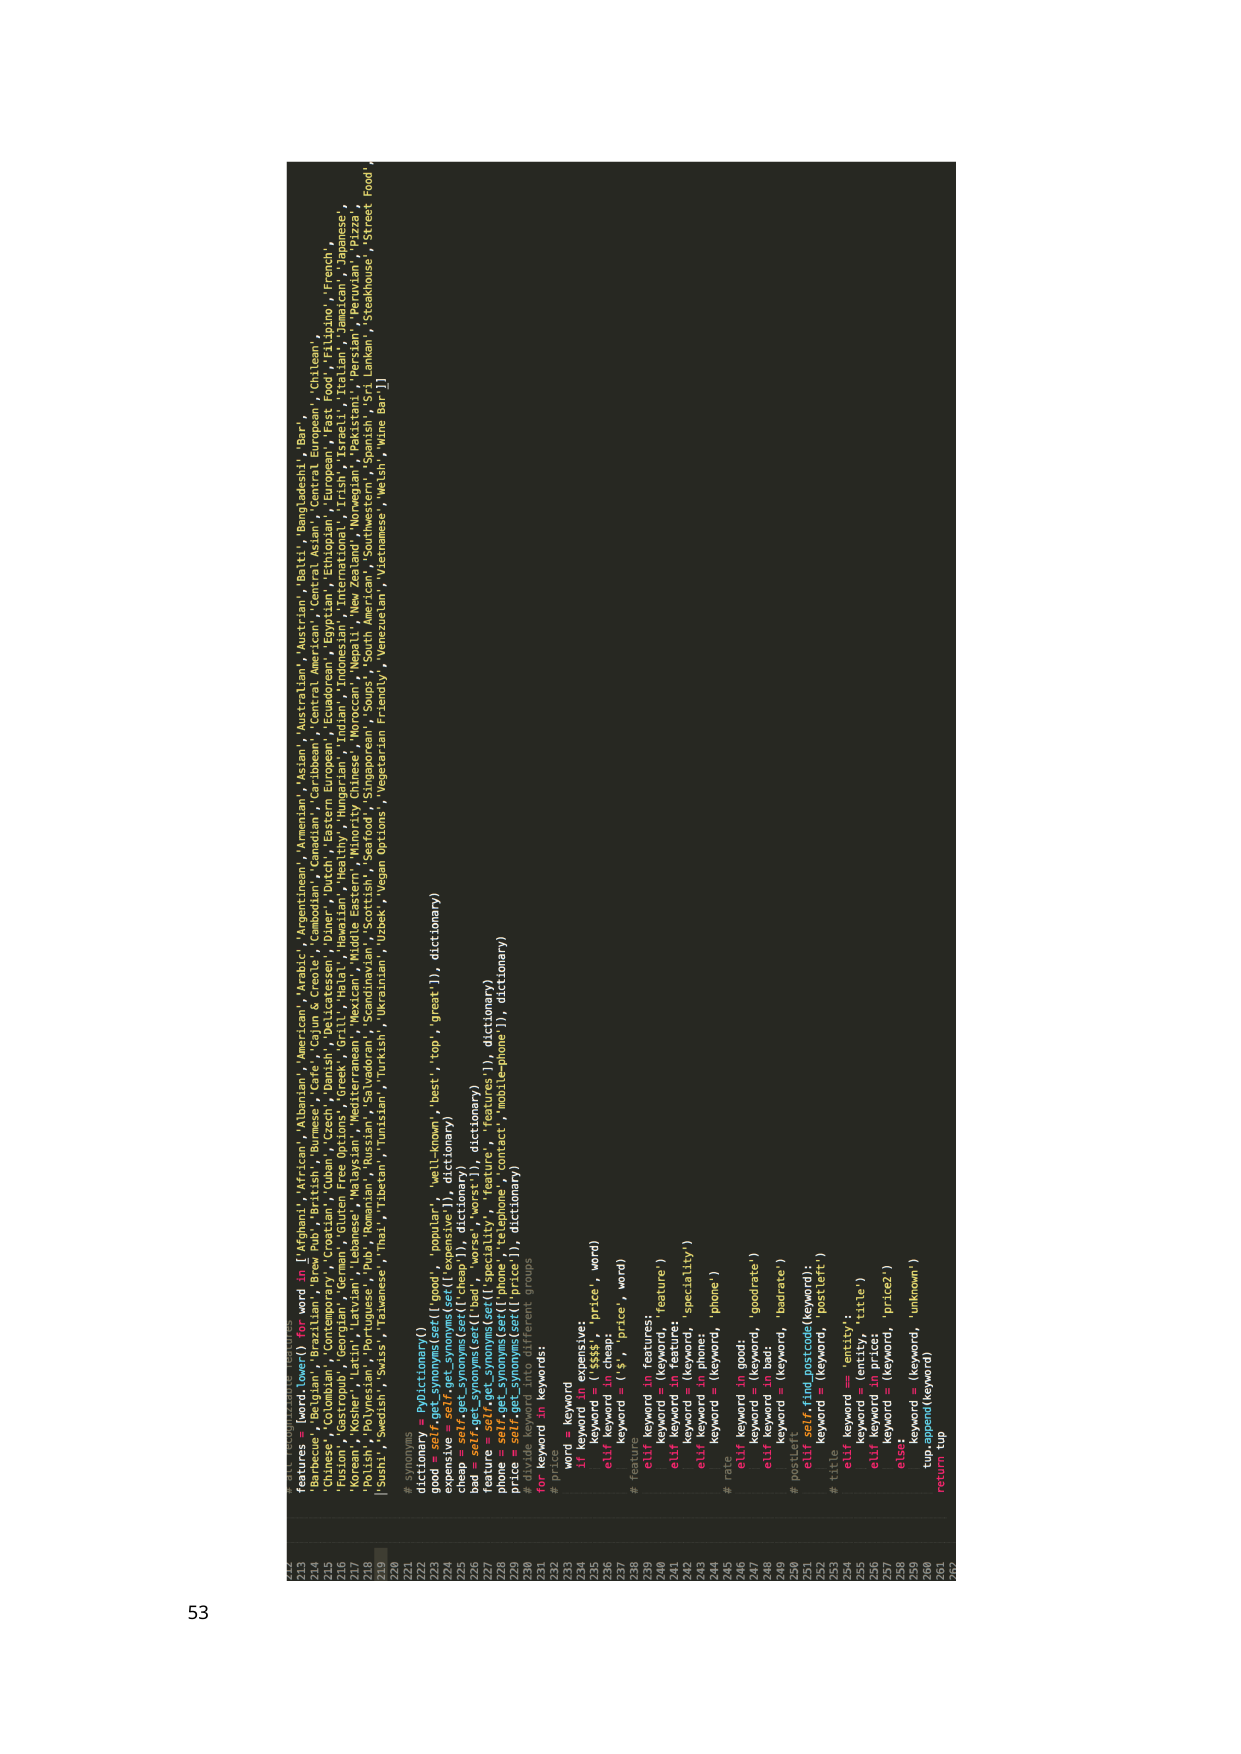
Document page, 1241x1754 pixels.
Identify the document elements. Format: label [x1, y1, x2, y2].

picture [287, 163, 955, 1580]
